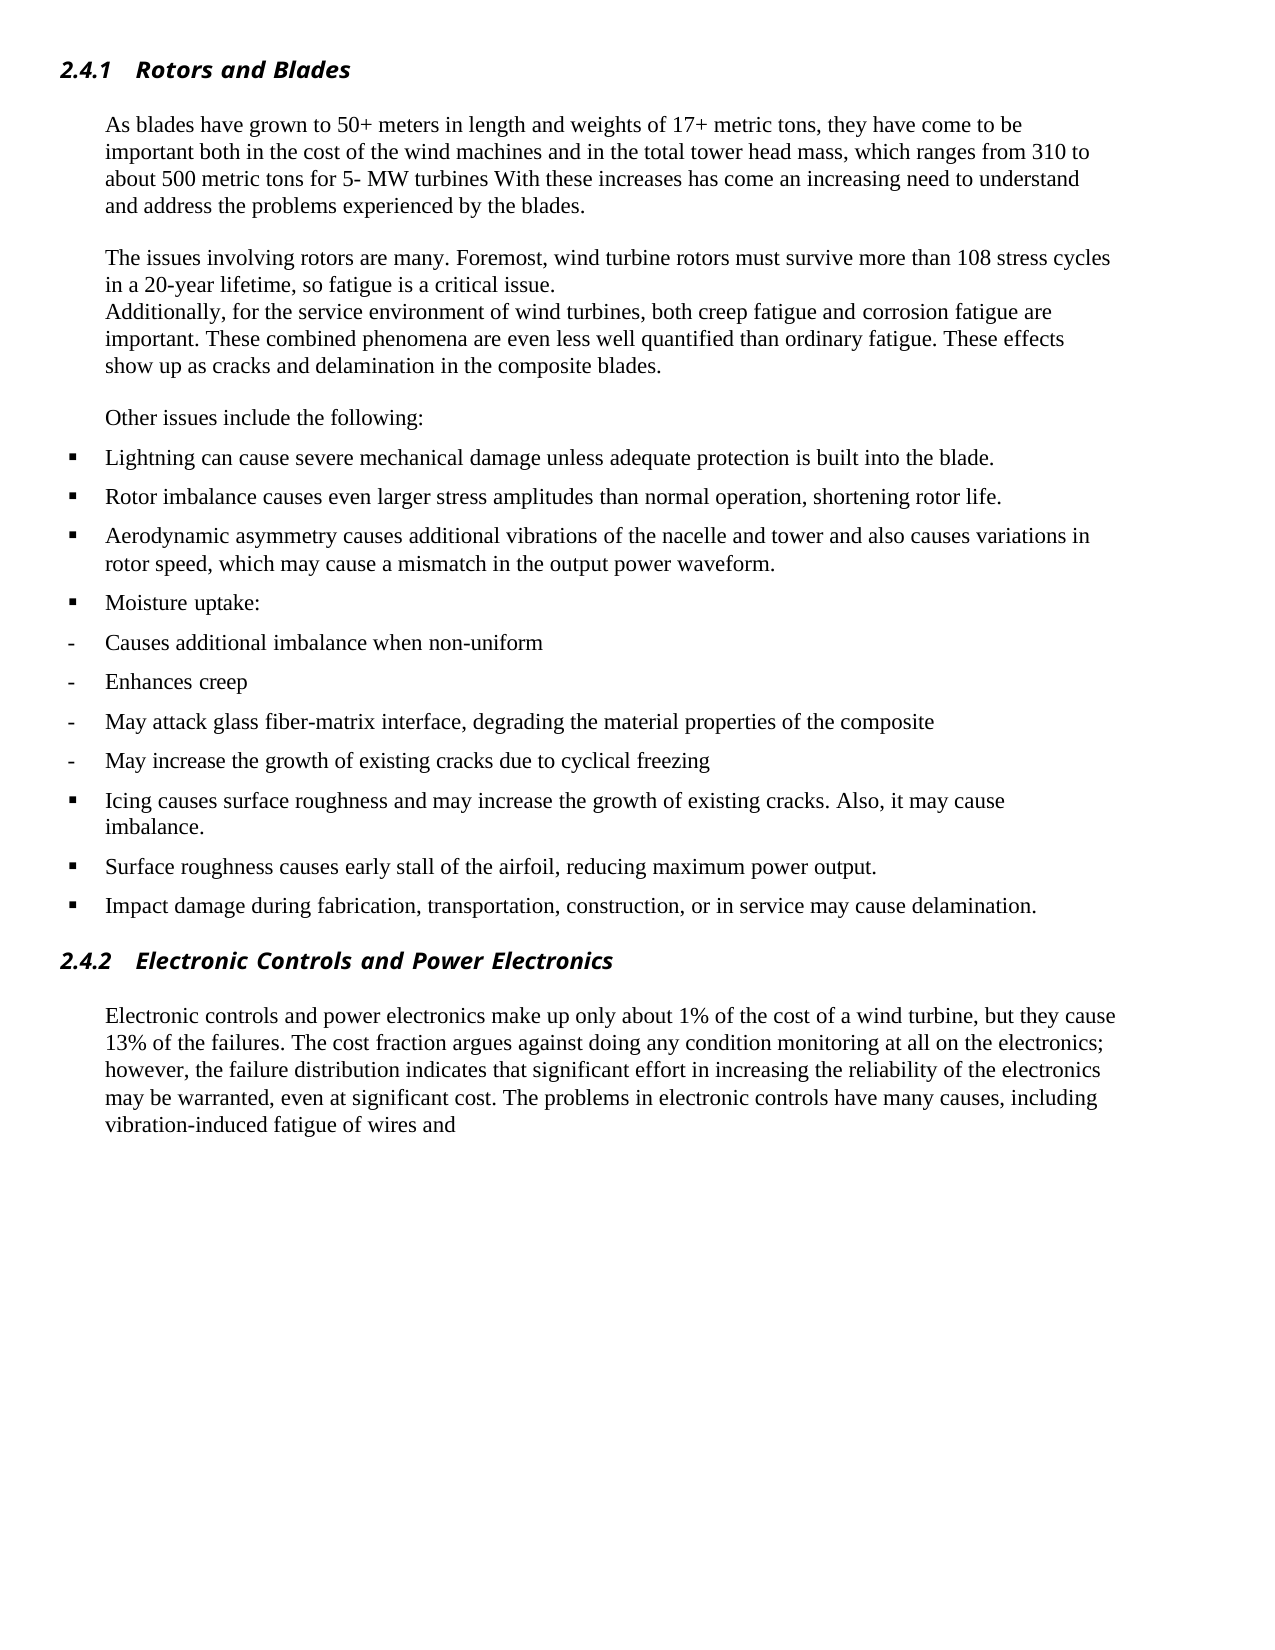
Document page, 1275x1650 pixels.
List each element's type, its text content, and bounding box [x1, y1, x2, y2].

text Other issues include the following: [105, 404, 1173, 430]
list Aerodynamic asymmetry causes additional vibrations of the nacelle and tower and also causes variations in rotor speed, which may cause a mismatch in the output power waveform. [67, 523, 1125, 576]
list Causes additional imbalance when non-uniform [67, 629, 1173, 655]
text The issues involving rotors are many. Foremost, wind turbine rotors must survive more than 108 stress cycles in a 20-year lifetime, so fatigue is a critical issue. [105, 244, 1125, 297]
list Surface roughness causes early stall of the airfoil, reducing maximum power output. [67, 853, 1106, 879]
subtitle Rotors and Blades [60, 53, 1173, 85]
list May increase the growth of existing cracks due to cyclical freezing [67, 747, 1173, 774]
list May attack glass fiber-matrix interface, degrading the material properties of the composite [67, 708, 1121, 734]
text As blades have grown to 50+ meters in length and weights of 17+ metric tons, they have come to be important both in the cost of the wind machines and in the total tower head mass, which ranges from 310 to about 500 metric tons for 5- MW turbines With these increases has come an increasing need to understand and address the problems experienced by the blades. [105, 111, 1115, 218]
list Moisture uptake: [67, 589, 1173, 615]
subtitle Electronic Controls and Power Electronics [60, 945, 1173, 976]
text Electronic controls and power electronics make up only about 1% of the cost of a wind turbine, but they cause 13% of the failures. The cost fraction argues against doing any condition monitoring at all on the electronics; however, the failure distribution indicates that significant effort in increasing the reliability of the electronics may be warranted, even at significant cost. The problems in electronic controls have many causes, including vibration-induced fatigue of wires and [105, 1002, 1125, 1137]
list Enhances creep [67, 668, 1173, 694]
list Lightning can cause severe mechanical damage unless adequate protection is built into the blade. [67, 444, 1114, 470]
list Icing causes surface roughness and may increase the growth of existing cracks. Also, it may cause imbalance. [67, 787, 1061, 840]
list Impact damage during fabrication, transportation, construction, or in service may cause delamination. [67, 892, 1115, 919]
text Additionally, for the service environment of wind turbines, both creep fatigue and corrosion fatigue are important. These combined phenomena are even less well quantified than ordinary fatigue. These effects show up as cracks and delamination in the composite blades. [105, 298, 1098, 379]
list Rotor imbalance causes even larger stress amplitudes than normal operation, shortening rotor life. [67, 483, 1113, 509]
